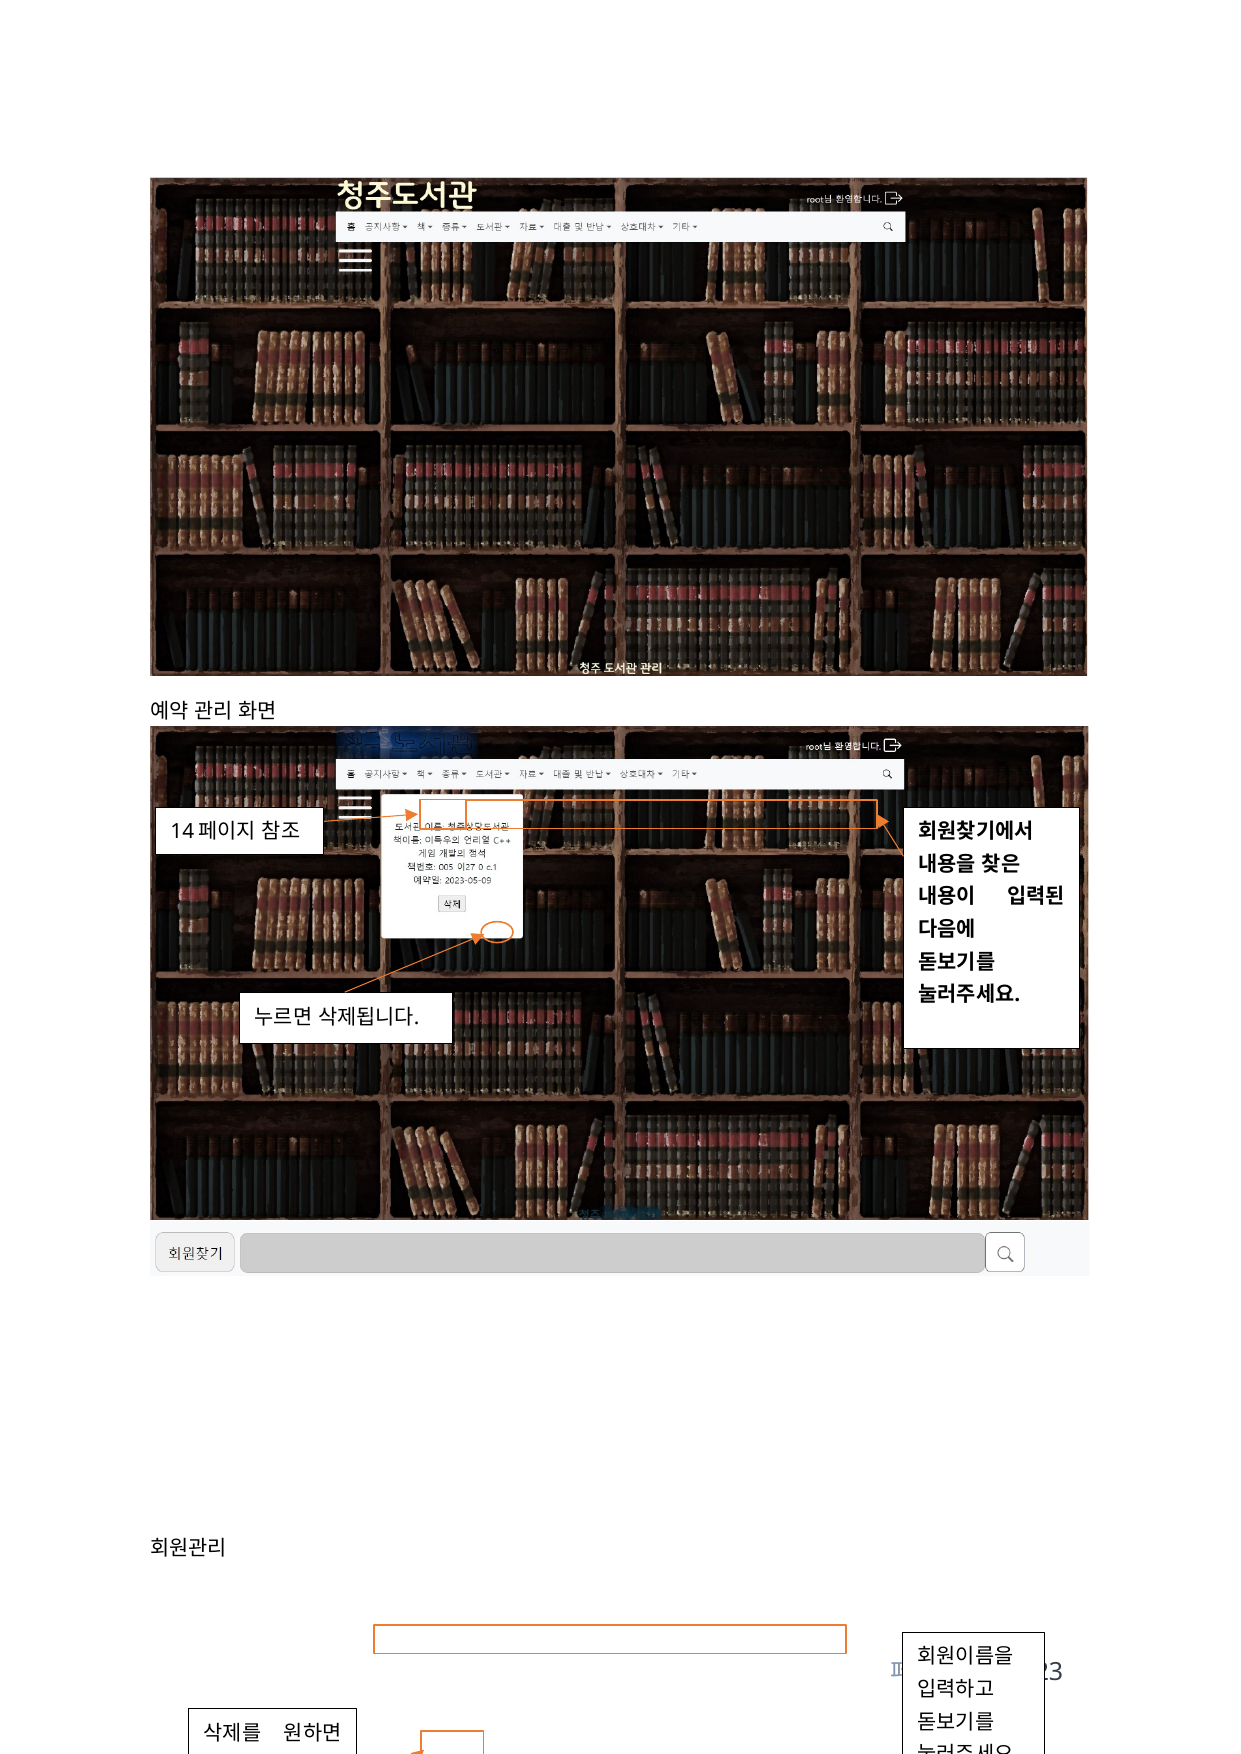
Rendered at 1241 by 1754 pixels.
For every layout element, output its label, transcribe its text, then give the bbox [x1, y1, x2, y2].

text 회원관리 [150, 1531, 1090, 1562]
picture [150, 1221, 1090, 1276]
picture [150, 177, 1088, 676]
picture [150, 726, 1089, 1220]
